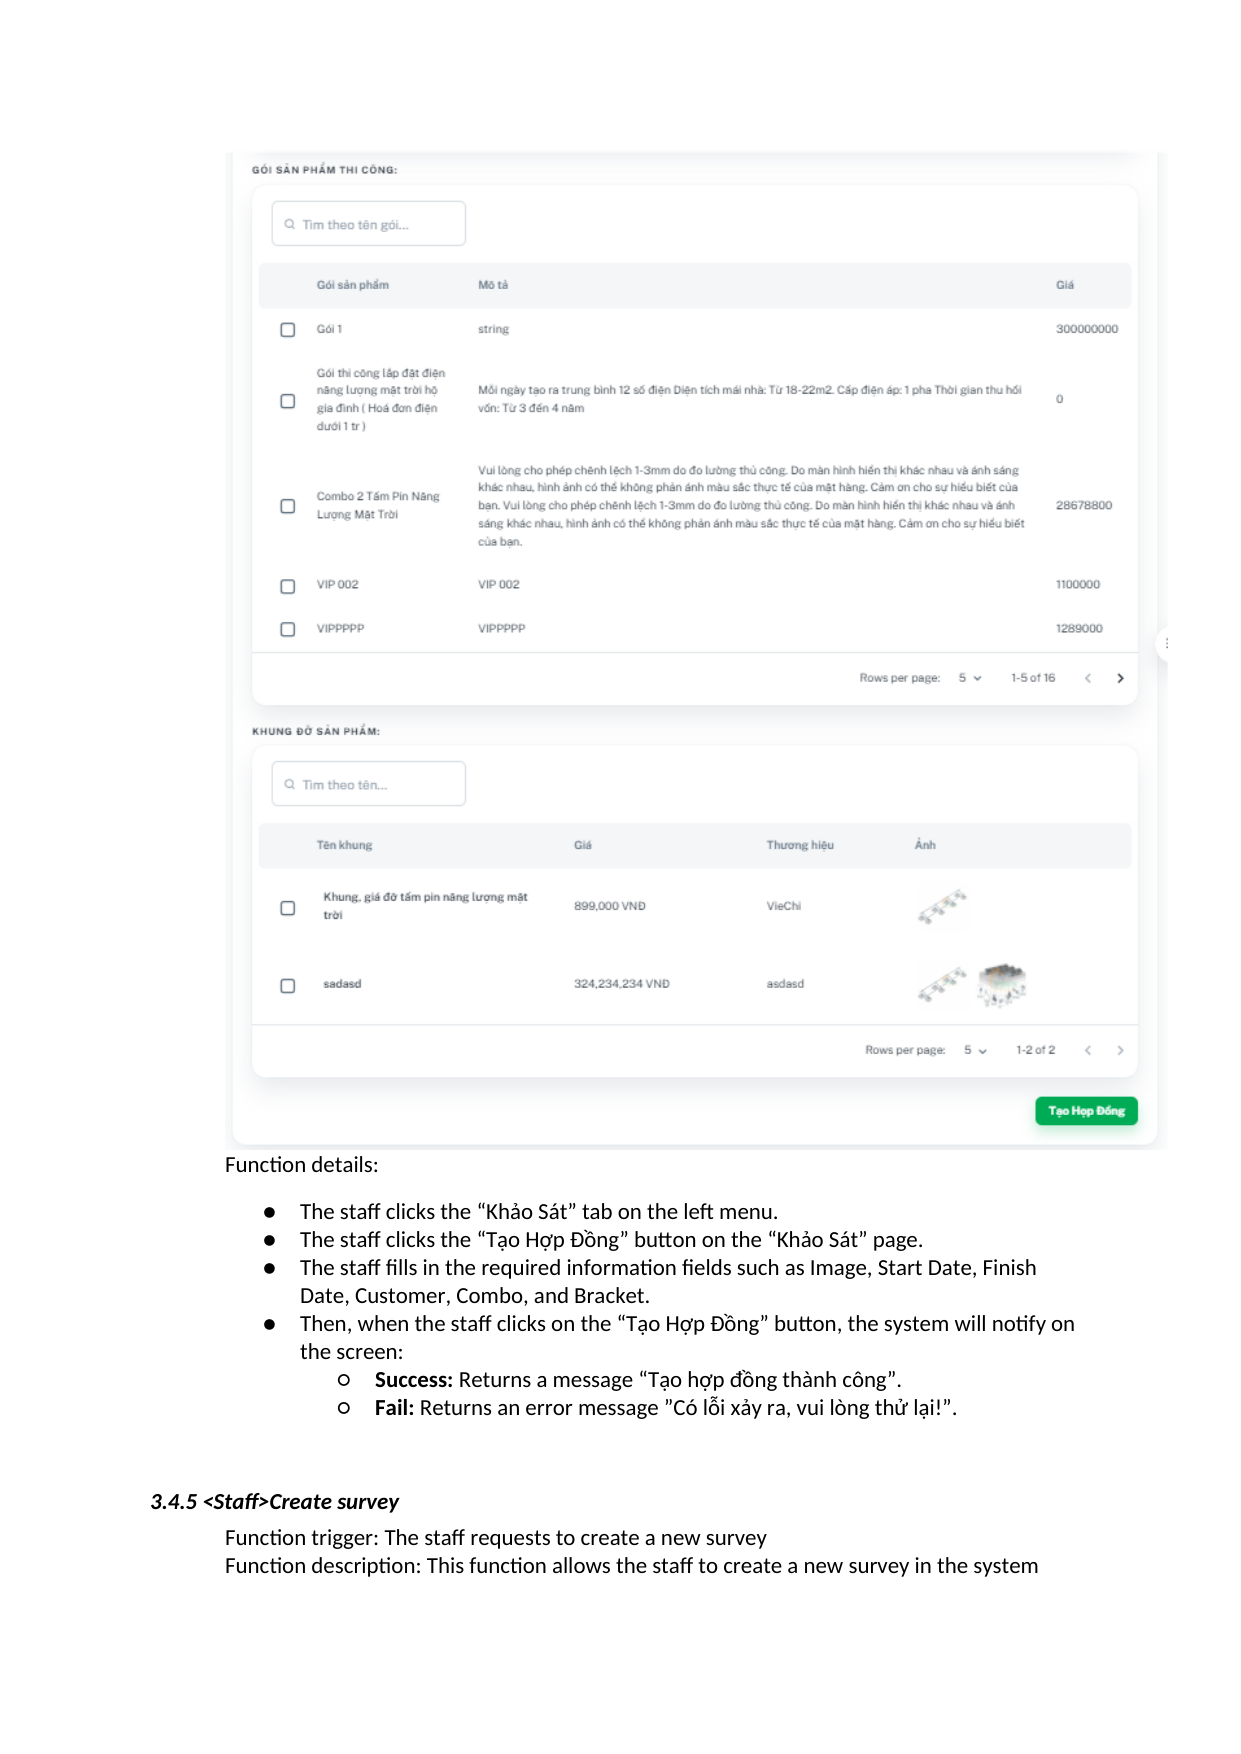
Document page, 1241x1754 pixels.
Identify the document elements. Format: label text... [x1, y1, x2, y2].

list The staff clicks the “Khảo Sát” tab on the left menu. [262, 1197, 1093, 1225]
text Function trigger: The staff requests to create a new survey [225, 1523, 1093, 1551]
picture [225, 150, 1168, 1150]
list Then, when the staff clicks on the “Tạo Hợp Đồng” button, the system will notify on the screen: [262, 1309, 1093, 1365]
list The staff clicks the “Tạo Hợp Đồng” button on the “Khảo Sát” page. [262, 1225, 1093, 1253]
list Fail: Returns an error message ”Có lỗi xảy ra, vui lòng thử lại!”. [337, 1393, 1093, 1421]
text Function details: [225, 1150, 1093, 1178]
list The staff fills in the required information fields such as Image, Start Date, Finish Date, Customer, Combo, and Bracket. [262, 1253, 1093, 1309]
list Success: Returns a message “Tạo hợp đồng thành công”. [337, 1365, 1093, 1393]
text Function description: This function allows the staff to create a new survey in the system [225, 1551, 1093, 1579]
subtitle 3.4.5 <Staff>Create survey [150, 1487, 1093, 1515]
